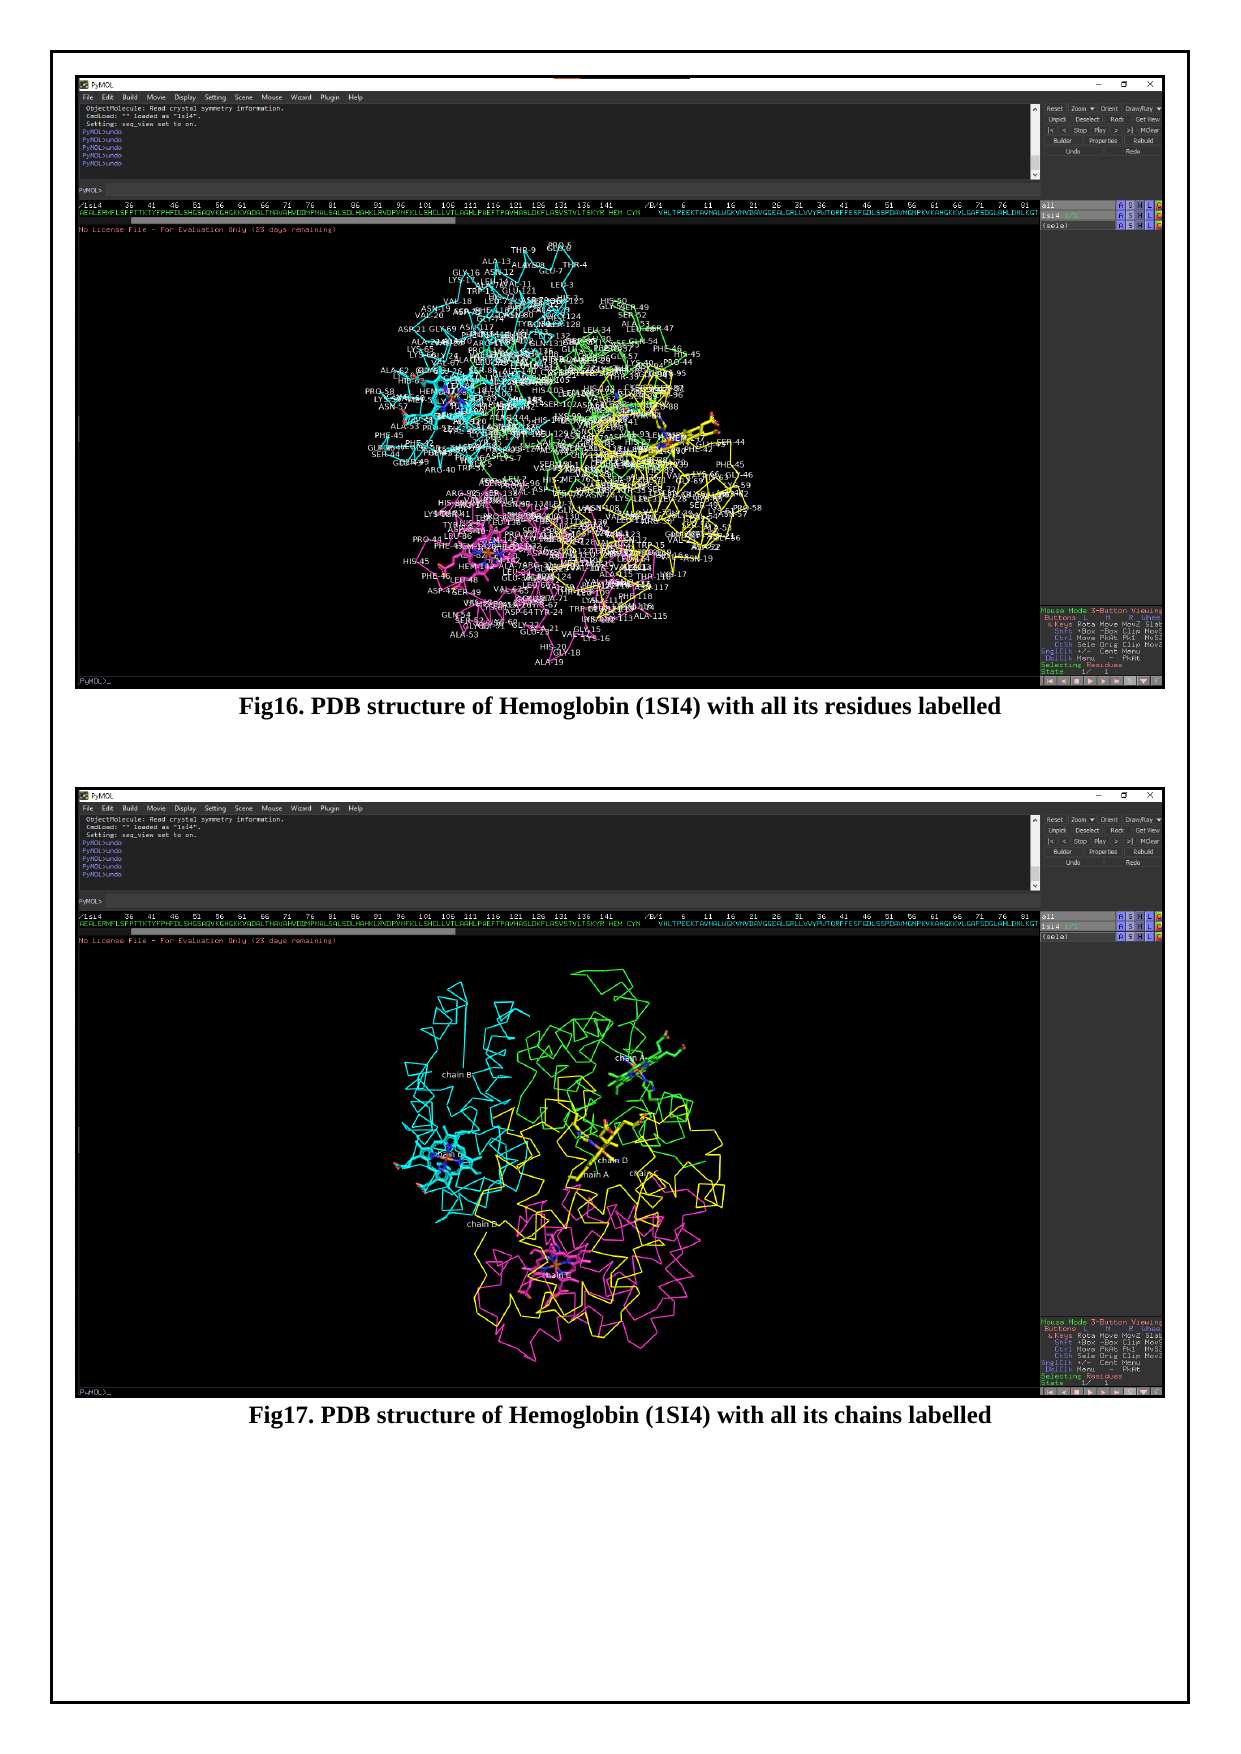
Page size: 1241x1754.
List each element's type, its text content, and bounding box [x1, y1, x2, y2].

picture [78, 790, 1162, 1395]
picture [78, 78, 1162, 686]
text Fig17. PDB structure of Hemoglobin (1SI4) with all its chains labelled [75, 1398, 1165, 1429]
text Fig16. PDB structure of Hemoglobin (1SI4) with all its residues labelled [75, 689, 1165, 720]
